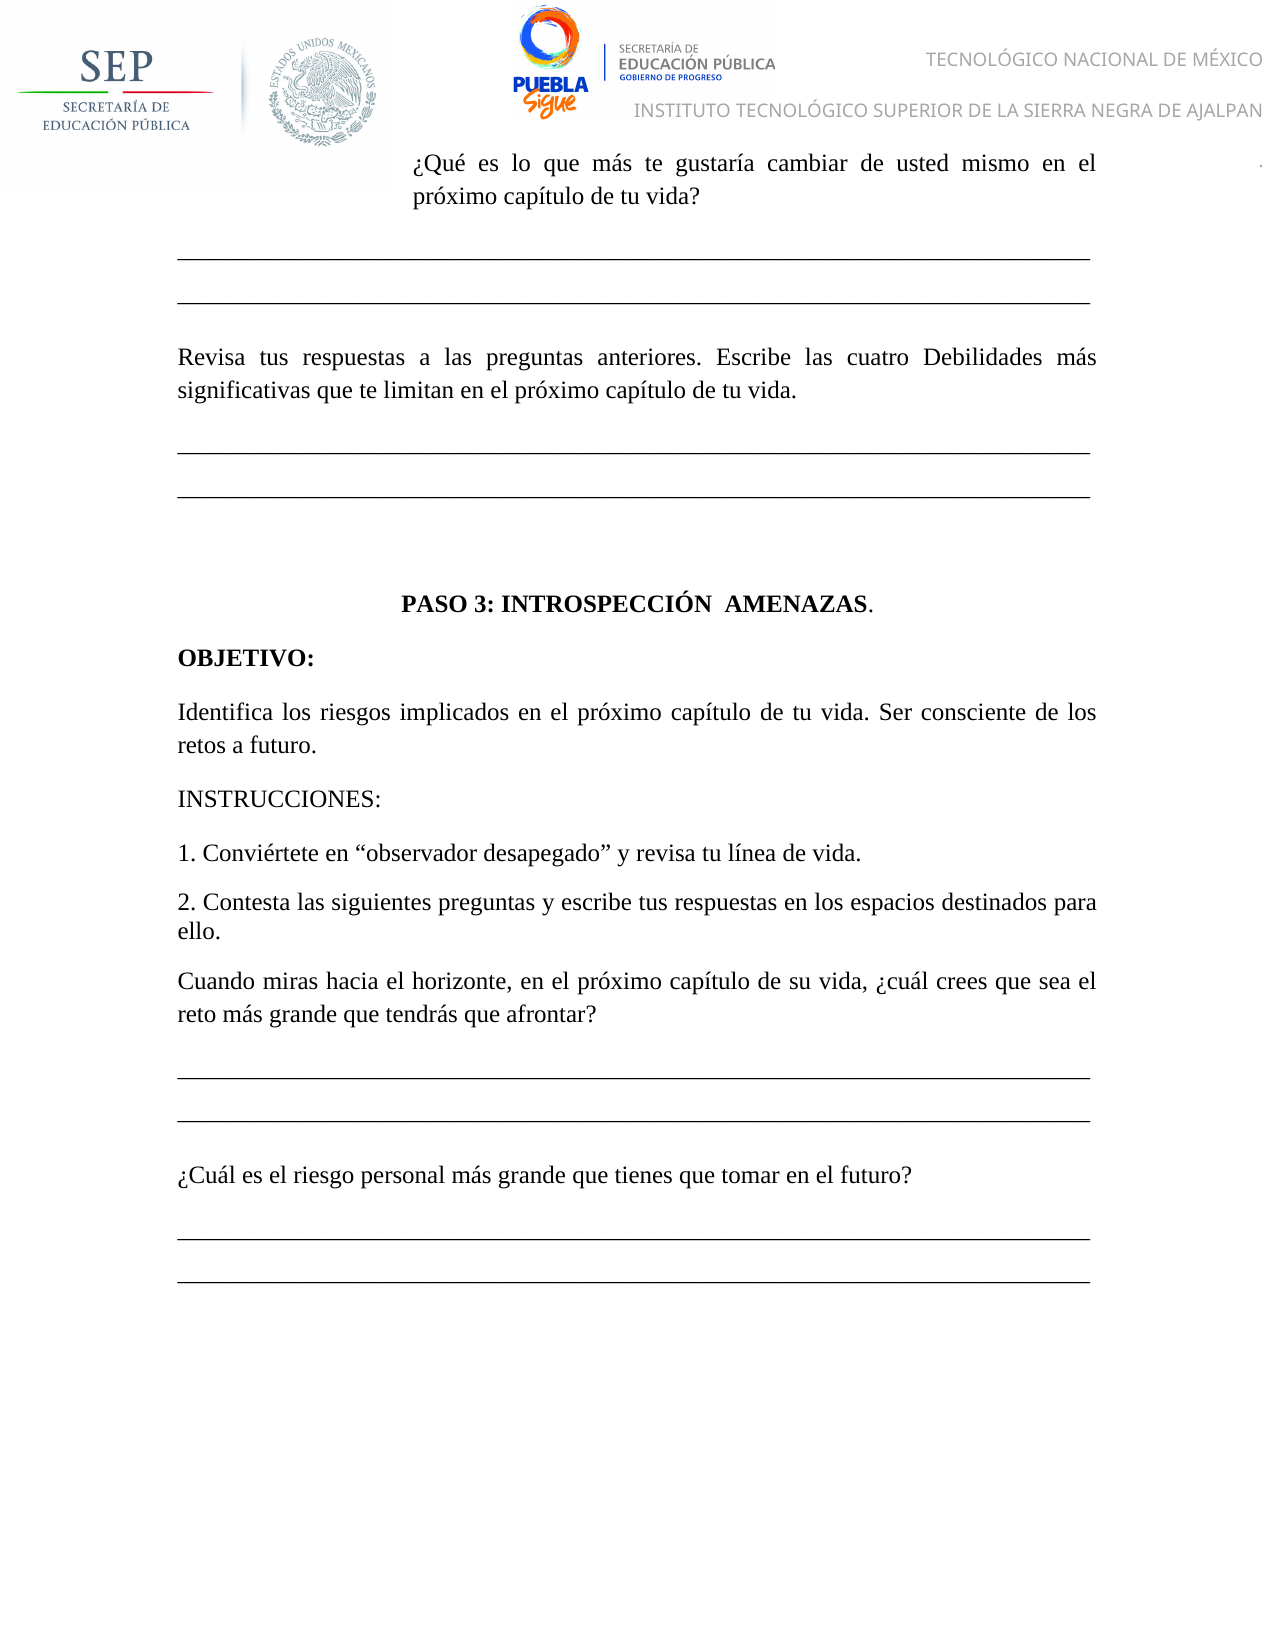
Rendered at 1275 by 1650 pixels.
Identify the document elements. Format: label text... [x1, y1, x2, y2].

picture [513, 4, 776, 120]
picture [0, 0, 394, 191]
text OBJETIVO: [177, 643, 1098, 672]
text INSTRUCCIONES: [177, 784, 1098, 813]
text ¿Cuál es el riesgo personal más grande que tienes que tomar en el futuro? [177, 1160, 1098, 1188]
text ¿Qué es lo que más te gustaría cambiar de usted mismo en el próximo capítulo de tu vida? [177, 148, 1098, 209]
text __________________________________________________________________________________________________________________________________________________ [177, 234, 1098, 306]
text __________________________________________________________________________________________________________________________________________________ [177, 1053, 1098, 1124]
text Revisa tus respuestas a las preguntas anteriores. Escribe las cuatro Debilidades más significativas que te limitan en el próximo capítulo de tu vida. [177, 342, 1098, 403]
text PASO 3: INTROSPECCIÓN AMENAZAS. [177, 589, 1098, 618]
text 2. Contesta las siguientes preguntas y escribe tus respuestas en los espacios destinados para ello. [177, 887, 1098, 945]
text __________________________________________________________________________________________________________________________________________________ [177, 428, 1098, 500]
text Identifica los riesgos implicados en el próximo capítulo de tu vida. Ser consciente de los retos a futuro. [177, 697, 1098, 759]
text Cuando miras hacia el horizonte, en el próximo capítulo de su vida, ¿cuál crees que sea el reto más grande que tendrás que afrontar? [177, 966, 1098, 1028]
text 1. Conviértete en “observador desapegado” y revisa tu línea de vida. [177, 838, 1098, 867]
text __________________________________________________________________________________________________________________________________________________ [177, 1214, 1098, 1286]
